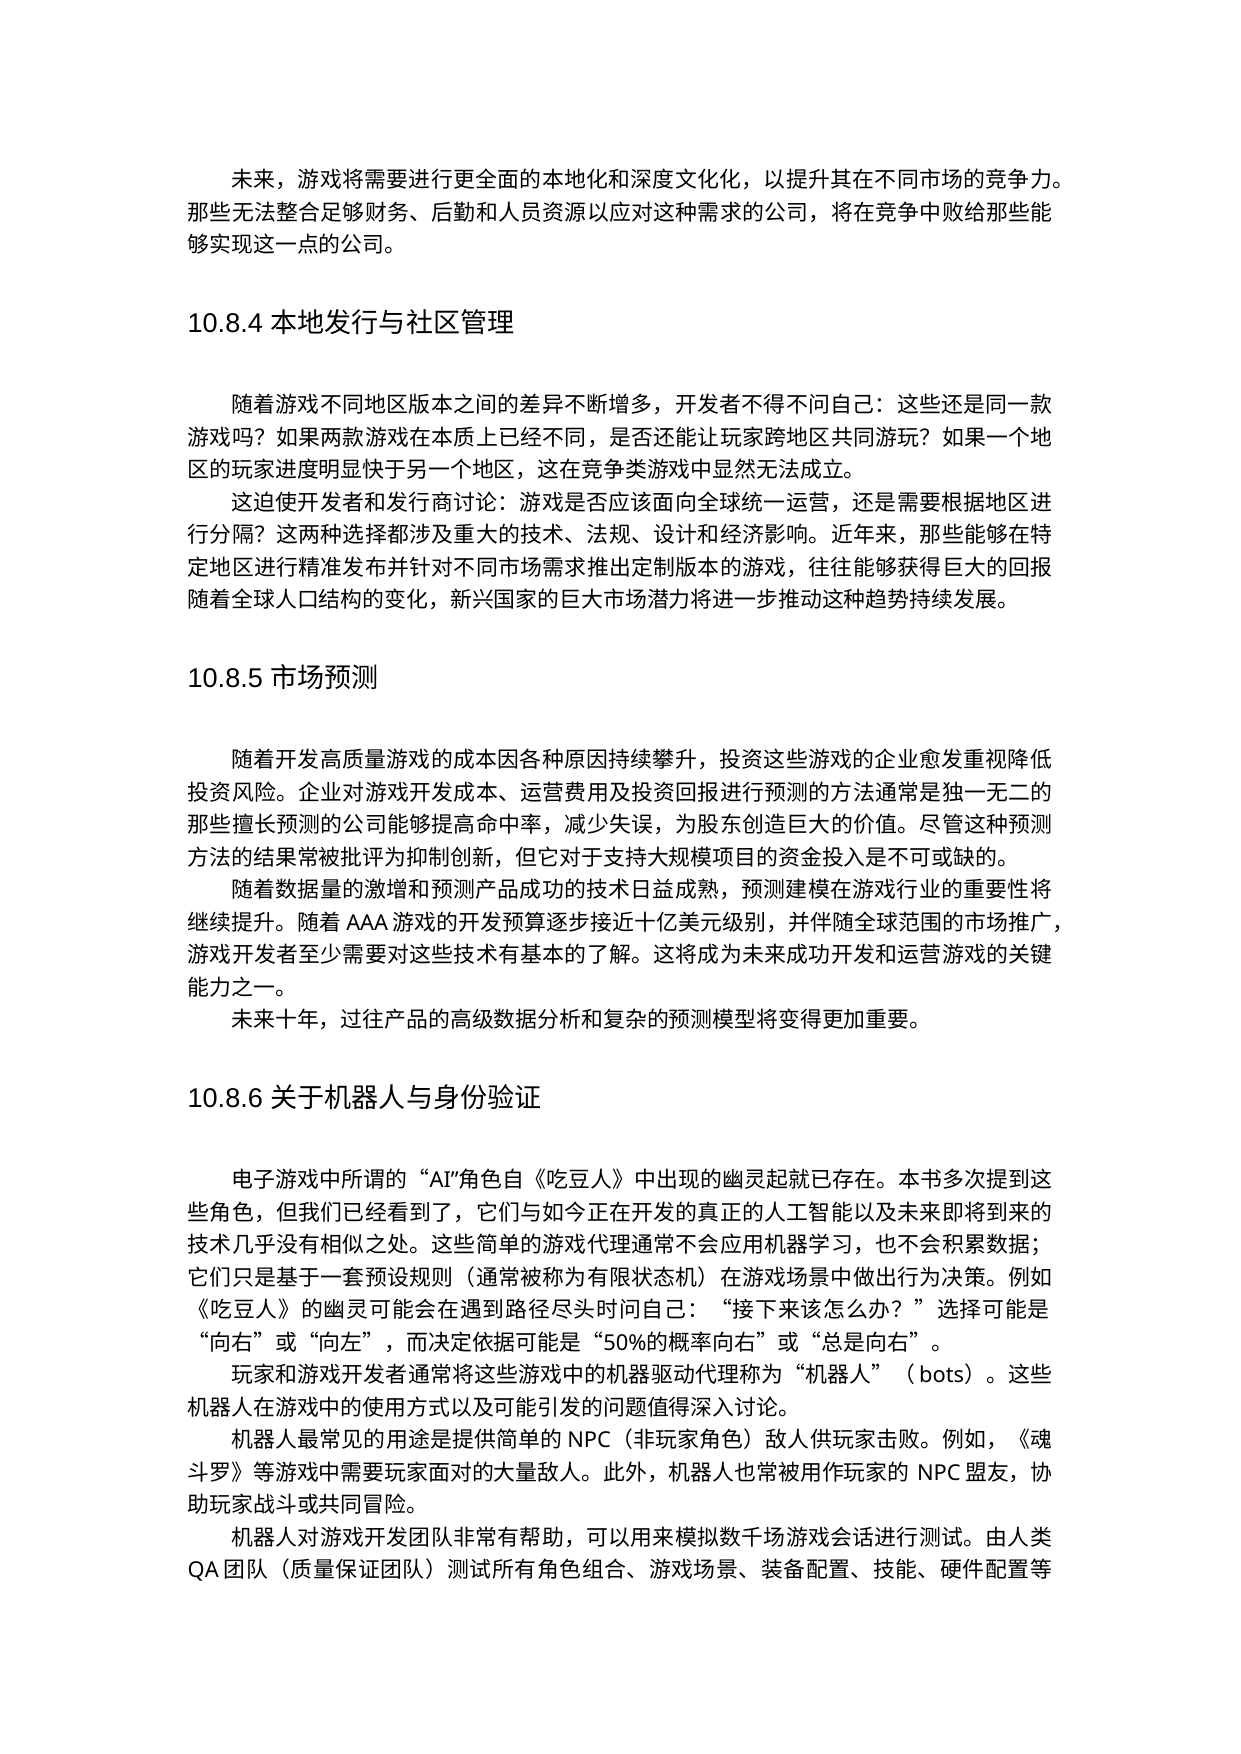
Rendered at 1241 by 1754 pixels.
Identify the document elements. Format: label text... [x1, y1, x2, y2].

subtitle 10.8.4 本地发行与社区管理 [187, 291, 1053, 356]
text 随着开发高质量游戏的成本因各种原因持续攀升，投资这些游戏的企业愈发重视降低投资风险。企业对游戏开发成本、运营费用及投资回报进行预测的方法通常是独一无二的。那些擅长预测的公司能够提高命中率，减少失误，为股东创造巨大的价值。尽管这种预测方法的结果常被批评为抑制创新，但它对于支持大规模项目的资金投入是不可或缺的。 [187, 742, 1053, 872]
text 这迫使开发者和发行商讨论：游戏是否应该面向全球统一运营，还是需要根据地区进行分隔？这两种选择都涉及重大的技术、法规、设计和经济影响。近年来，那些能够在特定地区进行精准发布并针对不同市场需求推出定制版本的游戏，往往能够获得巨大的回报。随着全球人口结构的变化，新兴国家的巨大市场潜力将进一步推动这种趋势持续发展。 [187, 484, 1053, 614]
text 未来十年，过往产品的高级数据分析和复杂的预测模型将变得更加重要。 [187, 1002, 1053, 1034]
text 机器人最常见的用途是提供简单的NPC（非玩家角色）敌人供玩家击败。例如，《魂斗罗》等游戏中需要玩家面对的大量敌人。此外，机器人也常被用作玩家的NPC盟友，协助玩家战斗或共同冒险。 [187, 1422, 1053, 1519]
text 未来，游戏将需要进行更全面的本地化和深度文化化，以提升其在不同市场的竞争力。那些无法整合足够财务、后勤和人员资源以应对这种需求的公司，将在竞争中败给那些能够实现这一点的公司。 [187, 162, 1053, 259]
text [187, 1519, 1053, 1584]
text 随着游戏不同地区版本之间的差异不断增多，开发者不得不问自己：这些还是同一款游戏吗？如果两款游戏在本质上已经不同，是否还能让玩家跨地区共同游玩？如果一个地区的玩家进度明显快于另一个地区，这在竞争类游戏中显然无法成立。 [187, 387, 1053, 484]
subtitle 10.8.5 市场预测 [187, 646, 1053, 711]
text 玩家和游戏开发者通常将这些游戏中的机器驱动代理称为“机器人”（bots）。这些机器人在游戏中的使用方式以及可能引发的问题值得深入讨论。 [187, 1357, 1053, 1422]
subtitle 10.8.6 关于机器人与身份验证 [187, 1066, 1053, 1131]
text 电子游戏中所谓的“AI”角色自《吃豆人》中出现的幽灵起就已存在。本书多次提到这些角色，但我们已经看到了，它们与如今正在开发的真正的人工智能以及未来即将到来的技术几乎没有相似之处。这些简单的游戏代理通常不会应用机器学习，也不会积累数据；它们只是基于一套预设规则（通常被称为有限状态机）在游戏场景中做出行为决策。例如，《吃豆人》的幽灵可能会在遇到路径尽头时问自己：“接下来该怎么办？”选择可能是“向右”或“向左”，而决定依据可能是“50%的概率向右”或“总是向右”。 [187, 1162, 1053, 1357]
text 随着数据量的激增和预测产品成功的技术日益成熟，预测建模在游戏行业的重要性将继续提升。随着AAA游戏的开发预算逐步接近十亿美元级别，并伴随全球范围的市场推广，游戏开发者至少需要对这些技术有基本的了解。这将成为未来成功开发和运营游戏的关键能力之一。 [187, 872, 1053, 1002]
